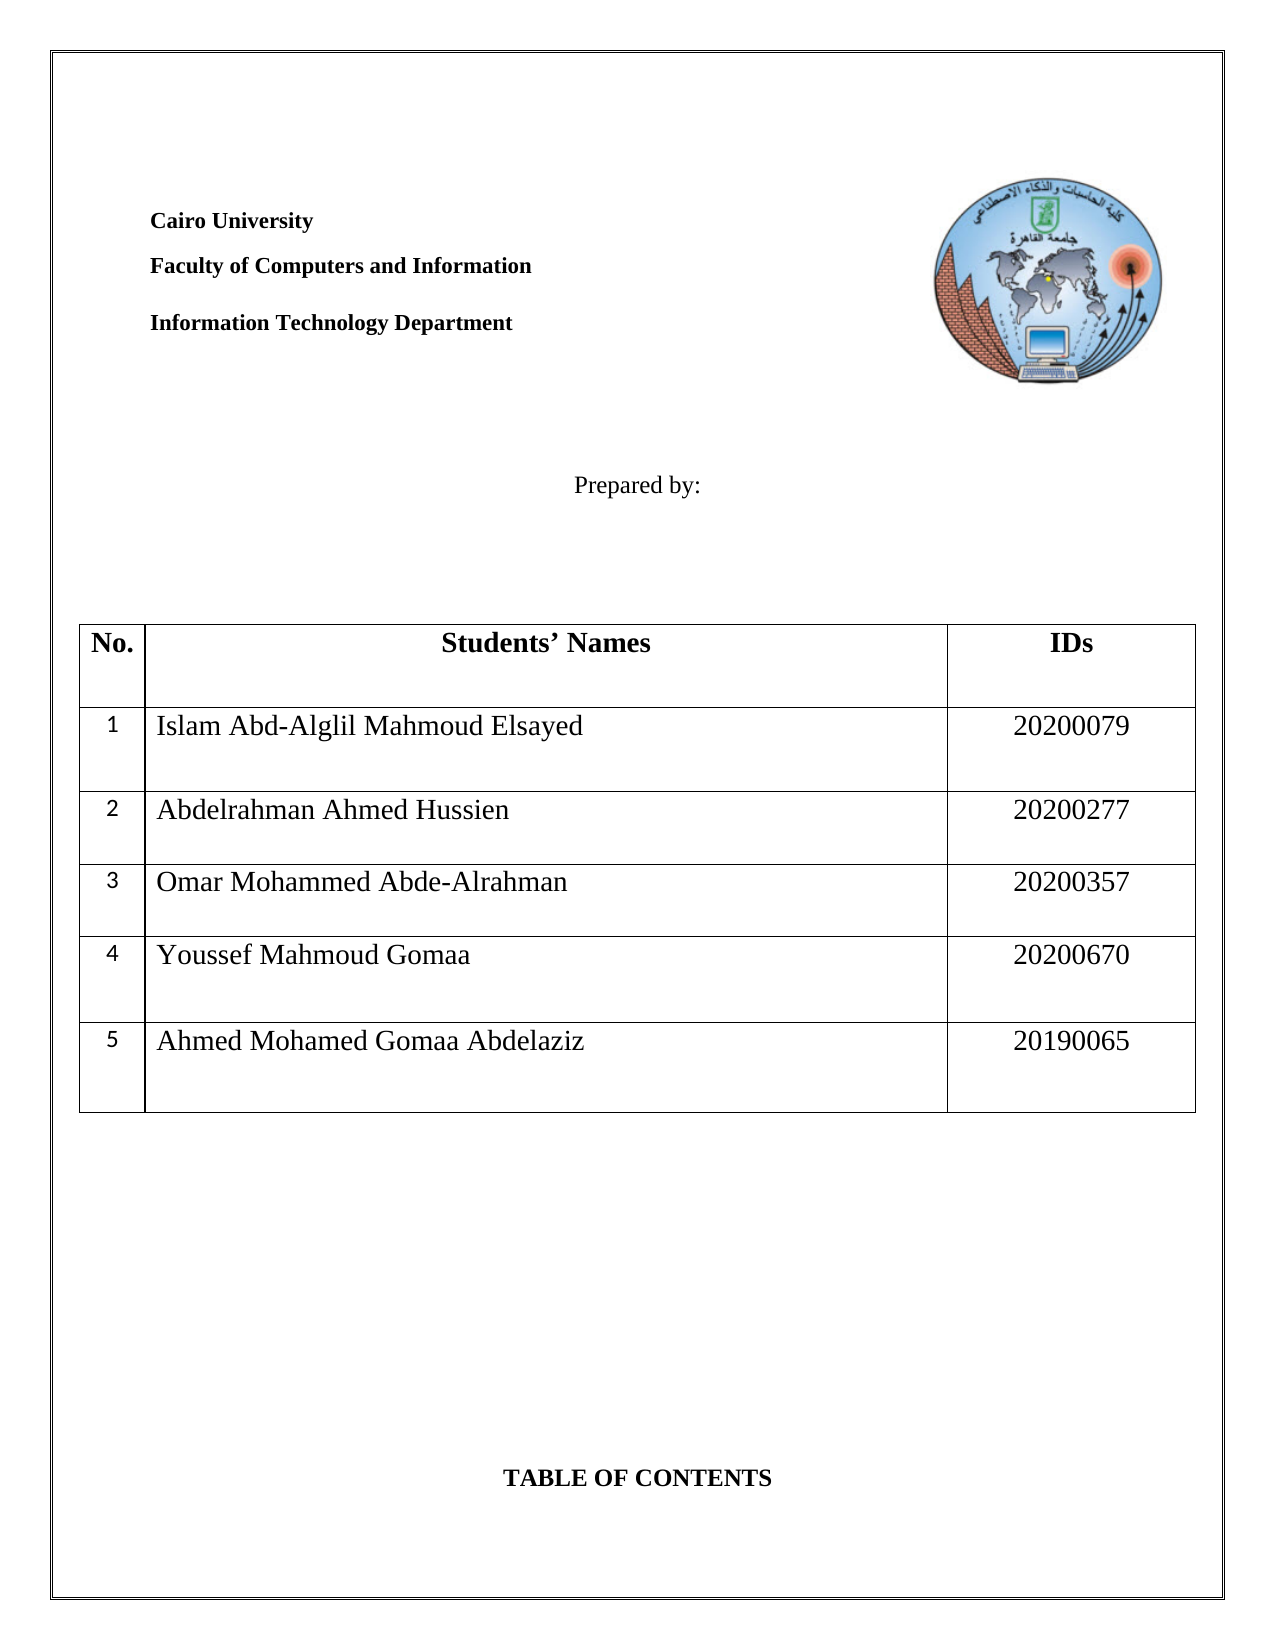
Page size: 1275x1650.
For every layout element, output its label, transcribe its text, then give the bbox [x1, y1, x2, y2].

table_cell 20200277 [948, 792, 1195, 863]
table_cell 20200670 [948, 937, 1195, 1022]
table_cell 5 [80, 1023, 144, 1112]
text Information Technology Department [150, 309, 930, 335]
table_cell 2 [80, 792, 144, 863]
table_cell 1 [80, 708, 144, 791]
table_cell 20200079 [948, 708, 1195, 791]
table_cell Ahmed Mohamed Gomaa Abdelaziz [146, 1023, 947, 1112]
text Prepared by: [150, 471, 1125, 499]
table_cell Youssef Mahmoud Gomaa [146, 937, 947, 1022]
table_header No. [80, 625, 144, 707]
table_cell Islam Abd-Alglil Mahmoud Elsayed [146, 708, 947, 791]
table_cell Omar Mohammed Abde-Alrahman [146, 865, 947, 936]
picture [930, 170, 1168, 395]
text Faculty of Computers and Information [150, 253, 930, 279]
table_cell Abdelrahman Ahmed Hussien [146, 792, 947, 863]
table_header IDs [948, 625, 1195, 707]
table_cell 4 [80, 937, 144, 1022]
table_cell 20200357 [948, 865, 1195, 936]
text TABLE OF CONTENTS [150, 1463, 1125, 1492]
table_cell 3 [80, 865, 144, 936]
table_cell 20190065 [948, 1023, 1195, 1112]
table_header Students’ Names [146, 625, 947, 707]
text Cairo University [150, 207, 930, 234]
